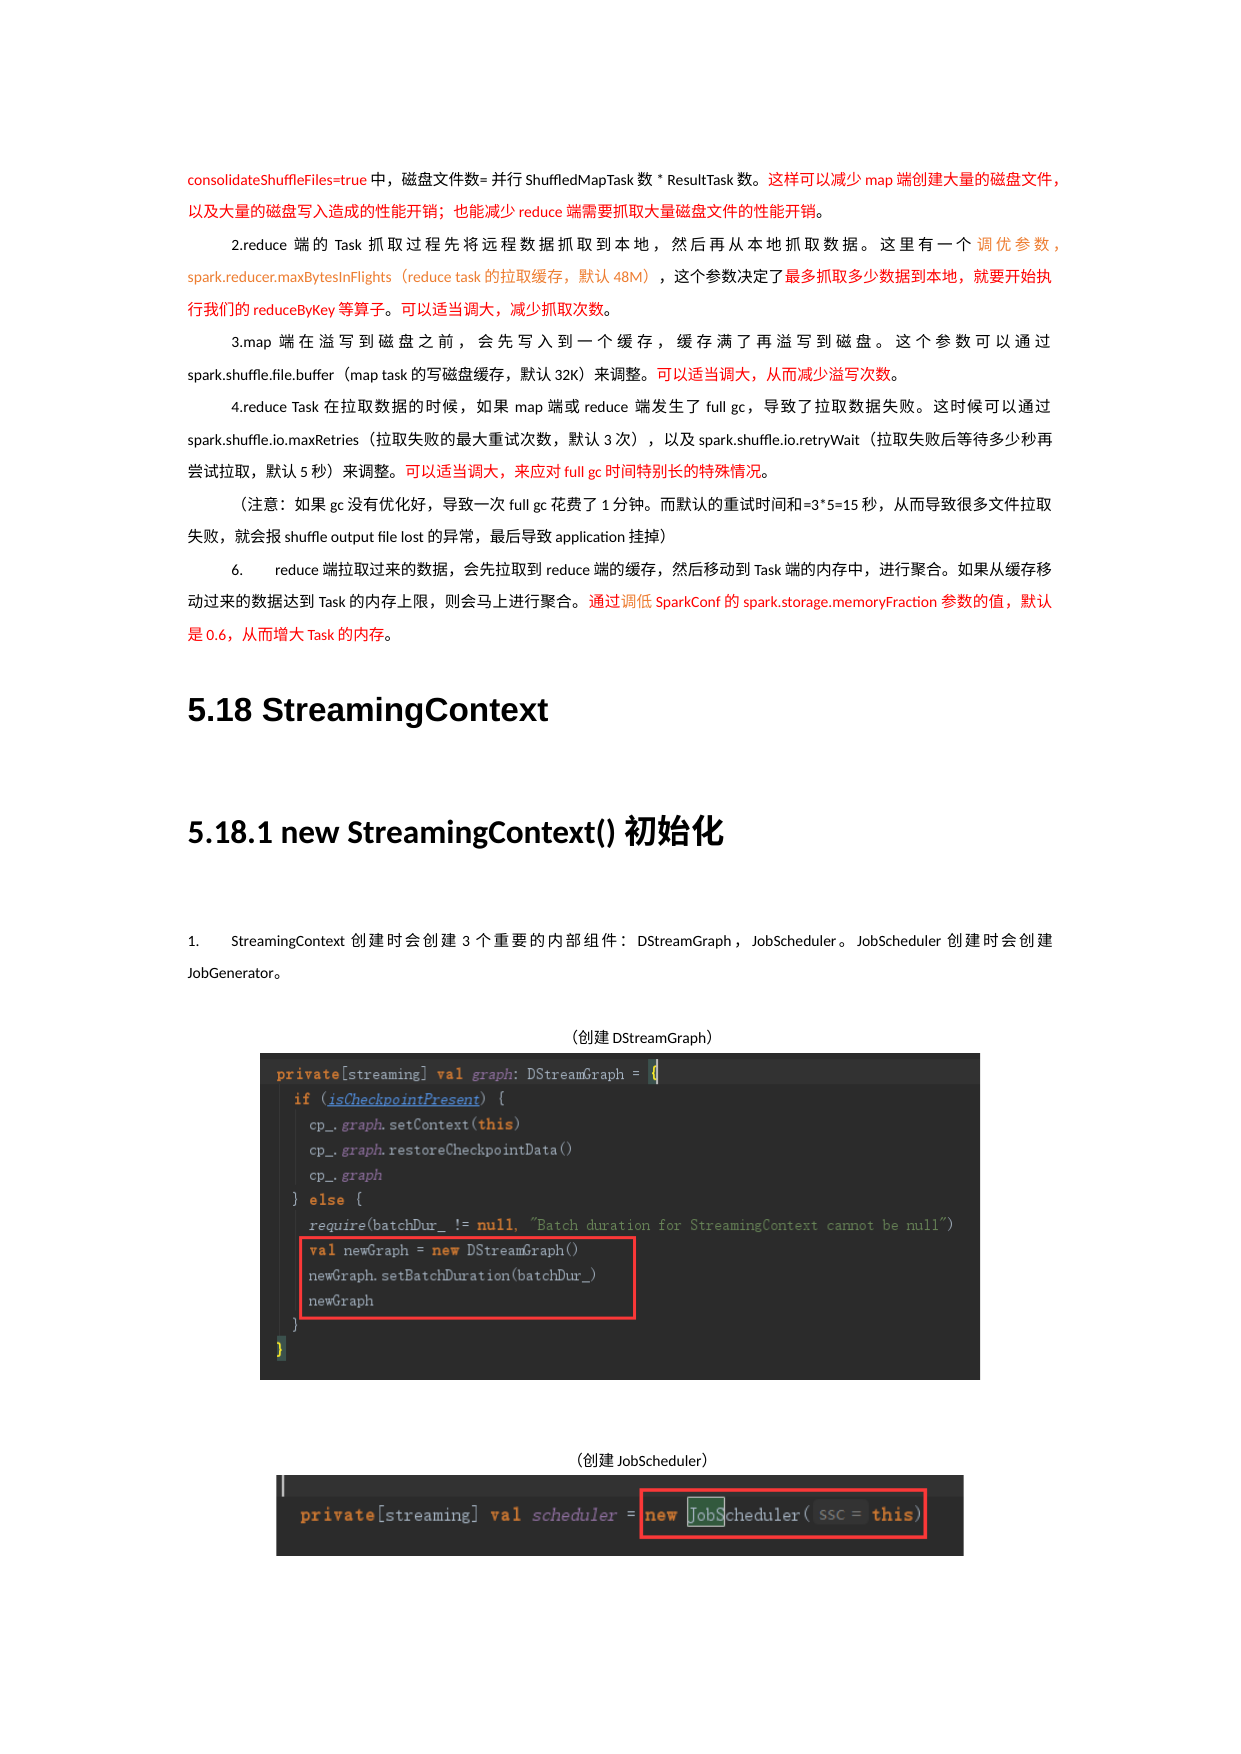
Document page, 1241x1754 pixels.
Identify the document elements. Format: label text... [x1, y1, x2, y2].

picture [276, 1475, 964, 1556]
list 2.reduce端的Task抓取过程先将远程数据抓取到本地，然后再从本地抓取数据。这里有一个调优参数，spark.reducer.maxBytesInFlights（reduce task的拉取缓存，默认48M），这个参数决定了最多抓取多少数据到本地，就要开始执行我们的reduceByKey等算子。可以适当调大，减少抓取次数。 [187, 227, 1053, 324]
list （创建JobScheduler） [187, 1443, 1053, 1476]
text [187, 162, 1053, 227]
text （注意：如果gc没有优化好，导致一次full gc花费了1分钟。而默认的重试时间和=3*5=15秒，从而导致很多文件拉取失败，就会报shuffle output file lost的异常，最后导致application挂掉） [187, 487, 1053, 552]
list StreamingContext创建时会创建3个重要的内部组件：DStreamGraph，JobScheduler。JobScheduler创建时会创建JobGenerator。 [187, 923, 1053, 988]
text 4.reduce Task在拉取数据的时候，如果map端或reduce 端发生了full gc，导致了拉取数据失败。这时候可以通过spark.shuffle.io.maxRetries（拉取失败的最大重试次数，默认3次），以及spark.shuffle.io.retryWait（拉取失败后等待多少秒再尝试拉取，默认5秒）来调整。可以适当调大，来应对full gc时间特别长的特殊情况。 [187, 389, 1053, 487]
list reduce端拉取过来的数据，会先拉取到reduce端的缓存，然后移动到Task端的内存中，进行聚合。如果从缓存移动过来的数据达到Task的内存上限，则会马上进行聚合。通过调低SparkConf的spark.storage.memoryFraction参数的值，默认是0.6，从而增大Task的内存。 [187, 552, 1053, 649]
subtitle 5.18.1 new StreamingContext() 初始化 [187, 796, 1053, 861]
list （创建DStreamGraph） [187, 1021, 1053, 1053]
subtitle 5.18 StreamingContext [187, 677, 1053, 742]
picture [260, 1053, 980, 1380]
text 3.map端在溢写到磁盘之前，会先写入到一个缓存，缓存满了再溢写到磁盘。这个参数可以通过spark.shuffle.file.buffer（map task的写磁盘缓存，默认32K）来调整。可以适当调大，从而减少溢写次数。 [187, 324, 1053, 389]
